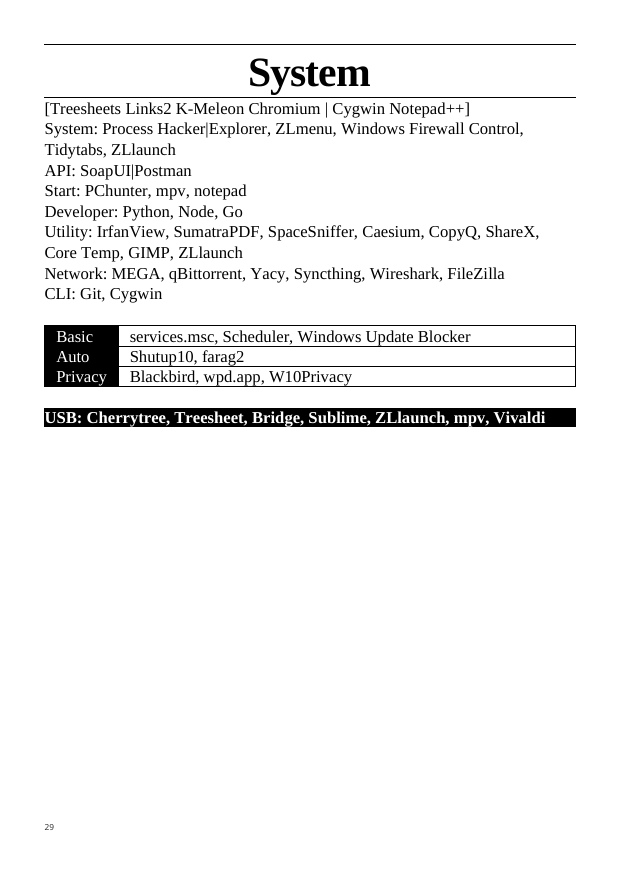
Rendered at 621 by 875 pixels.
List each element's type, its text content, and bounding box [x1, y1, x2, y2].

text API: SoapUI|Postman [44, 160, 576, 179]
text Utility: IrfanView, SumatraPDF, SpaceSniffer, Caesium, CopyQ, ShareX, Core Temp, GIMP, ZLlaunch [44, 222, 576, 262]
table_cell Blackbird, wpd.app, W10Privacy [119, 367, 575, 386]
table_cell Auto [45, 347, 118, 366]
text Network: MEGA, qBittorrent, Yacy, Syncthing, Wireshark, FileZilla [44, 263, 576, 283]
table_cell Shutup10, farag2 [119, 347, 575, 366]
text CLI: Git, Cygwin [44, 284, 576, 303]
table_header services.msc, Scheduler, Windows Update Blocker [119, 326, 575, 346]
text Start: PChunter, mpv, notepad [44, 181, 576, 200]
text Developer: Python, Node, Go [44, 202, 576, 221]
text [Treesheets Links2 K-Meleon Chromium | Cygwin Notepad++] [44, 98, 576, 118]
subtitle System [44, 45, 576, 97]
table_cell Privacy [45, 367, 118, 386]
text System: Process Hacker|Explorer, ZLmenu, Windows Firewall Control, Tidytabs, ZLlaunch [44, 119, 576, 159]
table_header Basic [45, 326, 118, 346]
subtitle USB: Cherrytree, Treesheet, Bridge, Sublime, ZLlaunch, mpv, Vivaldi [44, 408, 576, 427]
